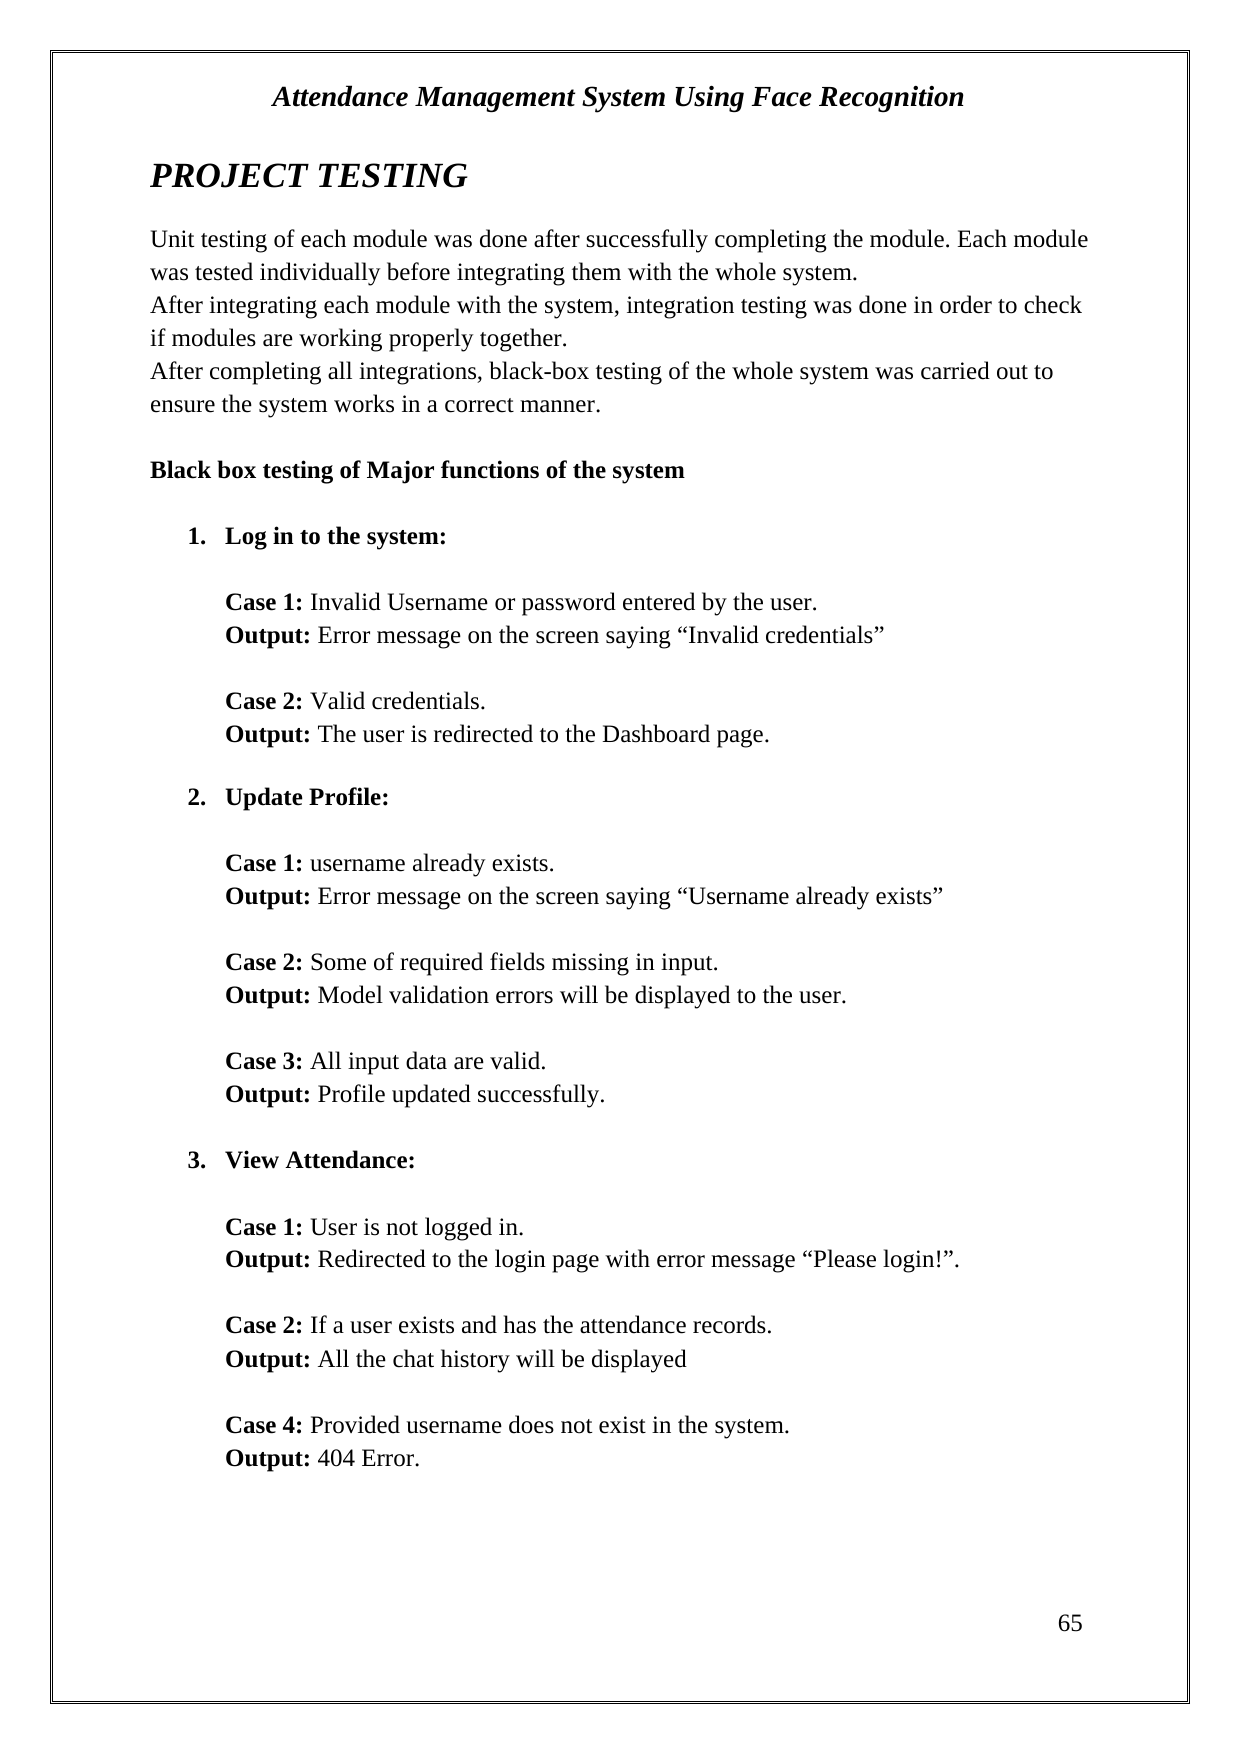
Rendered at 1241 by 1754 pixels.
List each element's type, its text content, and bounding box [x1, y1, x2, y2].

text Case 2: Some of required fields missing in input. [225, 947, 1090, 976]
text Unit testing of each module was done after successfully completing the module. Each module was tested individually before integrating them with the whole system. [150, 224, 1090, 286]
text Output: The user is redirected to the Dashboard page. [225, 719, 1090, 748]
text Output: Model validation errors will be displayed to the user. [225, 980, 1090, 1009]
text Output: Profile updated successfully. [225, 1079, 1090, 1108]
list Update Profile: [187, 782, 1090, 811]
text Output: Redirected to the login page with error message “Please login!”. [225, 1244, 1090, 1273]
text Case 4: Provided username does not exist in the system. [225, 1410, 1090, 1438]
text Case 1: Invalid Username or password entered by the user. [225, 587, 1090, 616]
text Output: Error message on the screen saying “Invalid credentials” [225, 620, 1090, 649]
text Output: All the chat history will be displayed [225, 1344, 1090, 1372]
text Case 1: User is not logged in. [225, 1212, 1090, 1240]
subtitle PROJECT TESTING [150, 154, 1090, 195]
list View Attendance: [187, 1146, 1090, 1174]
text Case 2: Valid credentials. [225, 686, 1090, 715]
text Black box testing of Major functions of the system [150, 455, 1090, 484]
text Case 3: All input data are valid. [225, 1046, 1090, 1075]
list Log in to the system: [187, 521, 1090, 550]
text After integrating each module with the system, integration testing was done in order to check if modules are working properly together. [150, 290, 1090, 352]
text Case 2: If a user exists and has the attendance records. [225, 1311, 1090, 1339]
text Case 1: username already exists. [225, 848, 1090, 877]
text After completing all integrations, black-box testing of the whole system was carried out to ensure the system works in a correct manner. [150, 356, 1090, 418]
text Output: Error message on the screen saying “Username already exists” [225, 881, 1090, 910]
text Output: 404 Error. [150, 1443, 1090, 1471]
